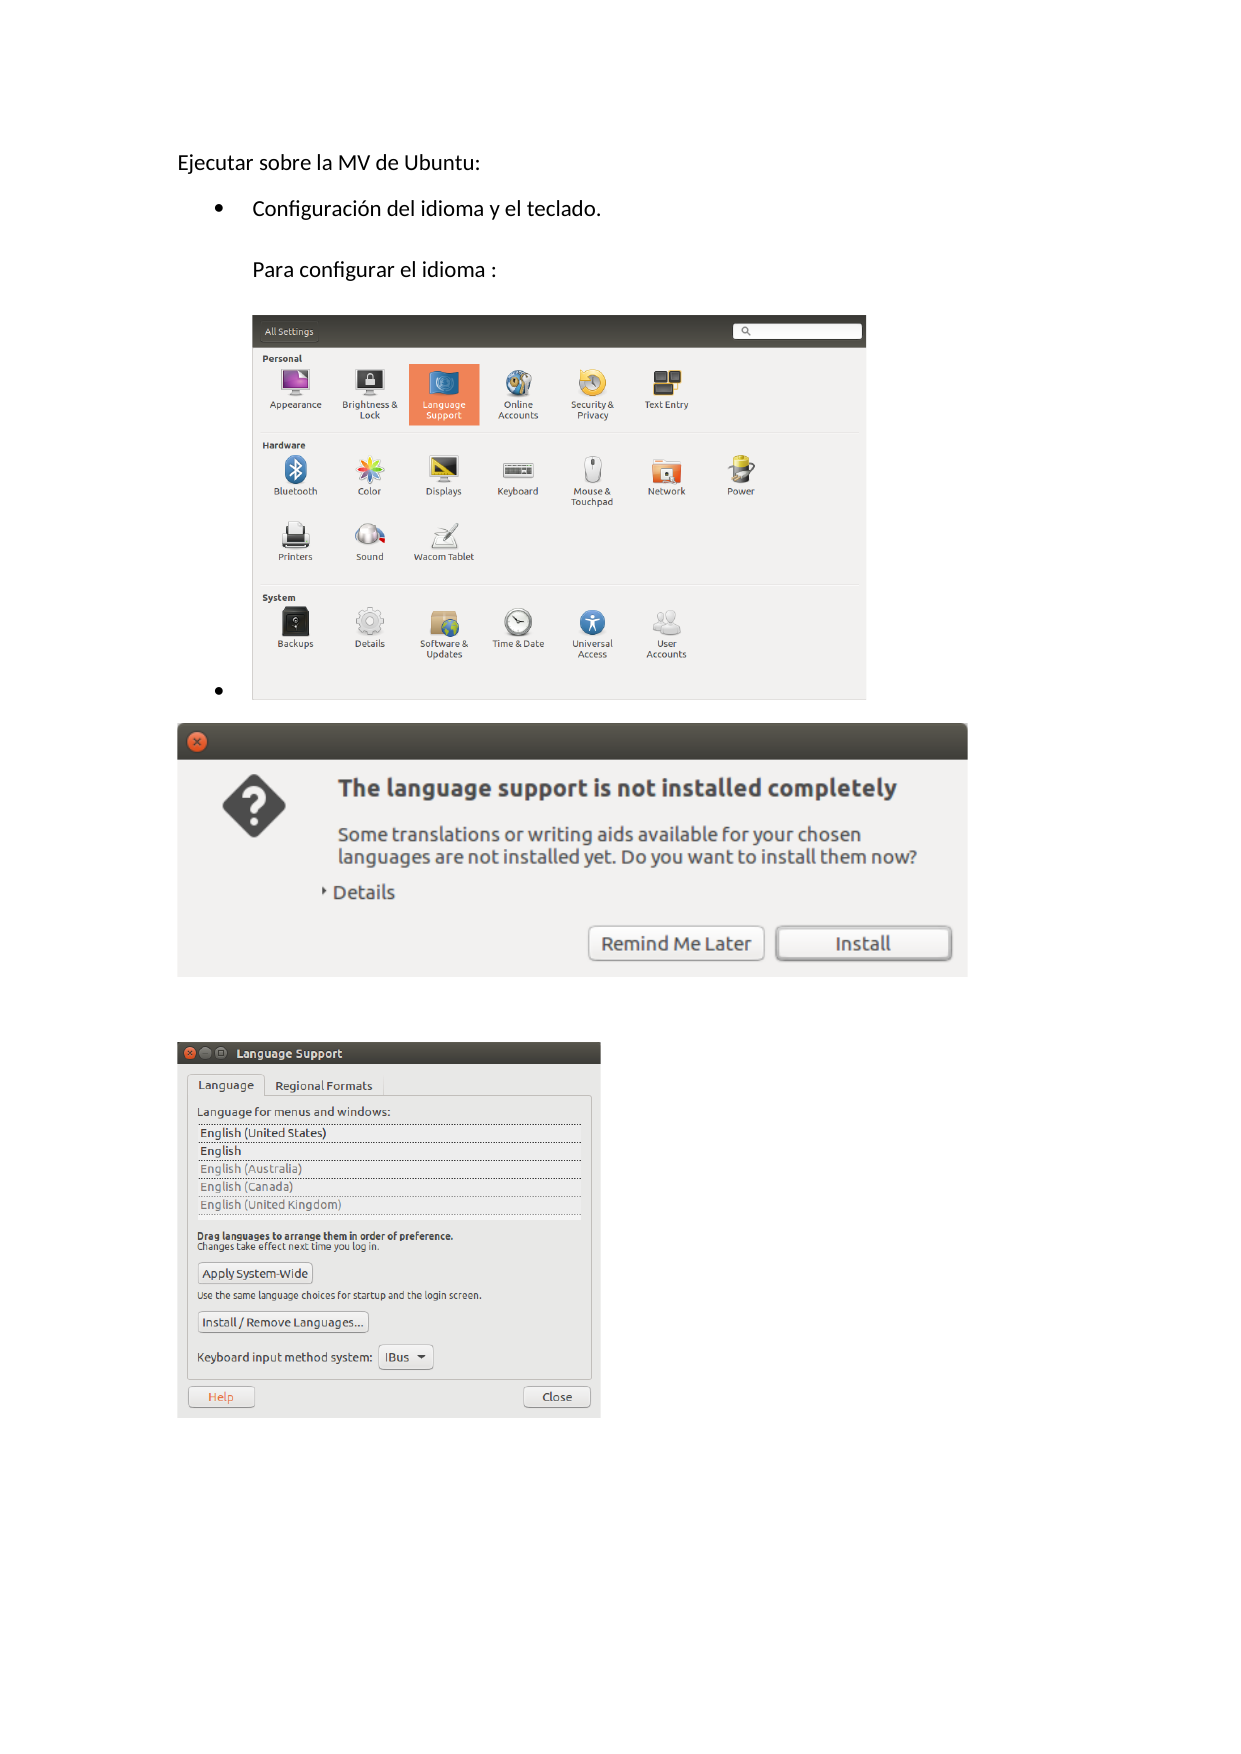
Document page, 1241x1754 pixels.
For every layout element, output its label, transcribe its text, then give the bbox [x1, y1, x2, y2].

text Ejecutar sobre la MV de Ubuntu: [177, 148, 1063, 176]
picture [177, 1042, 601, 1418]
picture [177, 723, 968, 977]
picture [252, 315, 867, 700]
list Configuración del idioma y el teclado. [215, 194, 1063, 222]
list Para configurar el idioma : [252, 255, 1063, 283]
